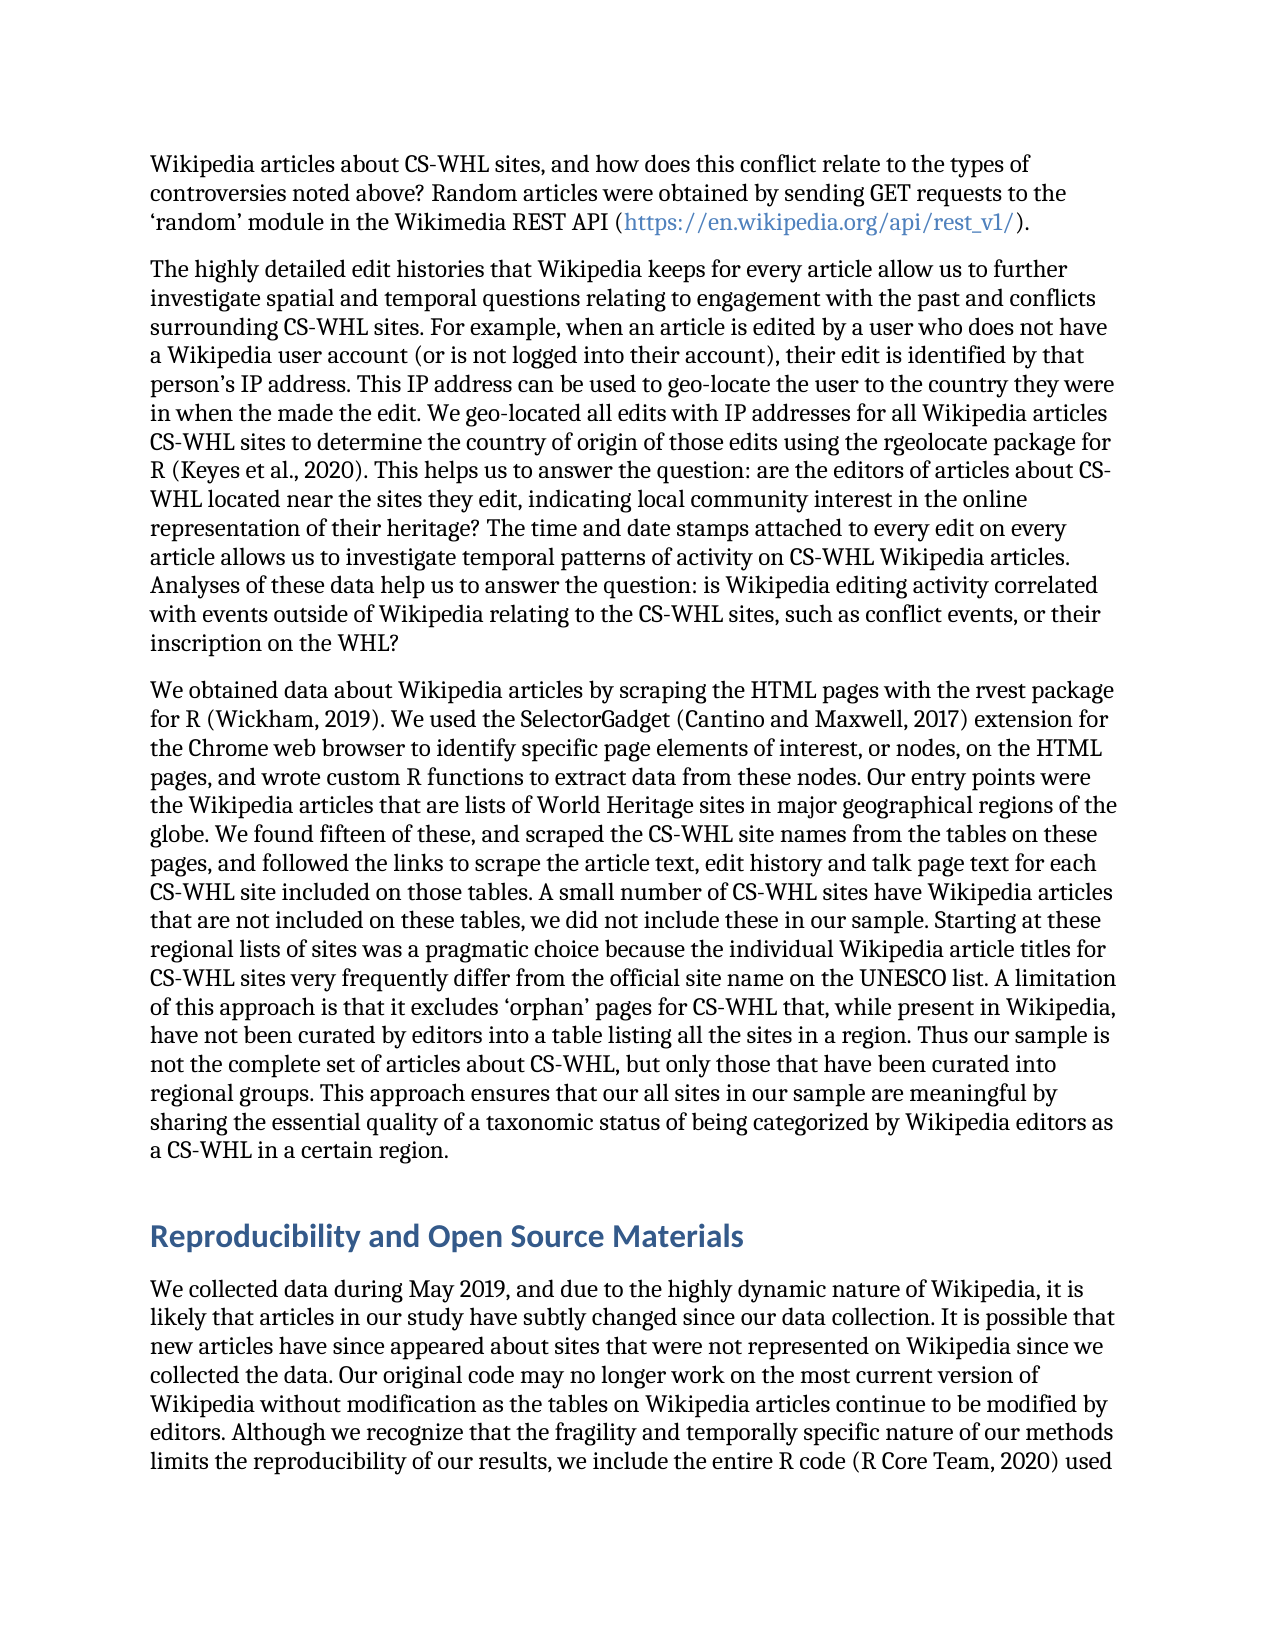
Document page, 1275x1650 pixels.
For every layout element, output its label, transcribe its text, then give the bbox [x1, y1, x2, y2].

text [150, 1274, 1125, 1476]
text We obtained data about Wikipedia articles by scraping the HTML pages with the rvest package for R (Wickham, 2019). We used the SelectorGadget (Cantino and Maxwell, 2017) extension for the Chrome web browser to identify specific page elements of interest, or nodes, on the HTML pages, and wrote custom R functions to extract data from these nodes. Our entry points were the Wikipedia articles that are lists of World Heritage sites in major geographical regions of the globe. We found fifteen of these, and scraped the CS-WHL site names from the tables on these pages, and followed the links to scrape the article text, edit history and talk page text for each CS-WHL site included on those tables. A small number of CS-WHL sites have Wikipedia articles that are not included on these tables, we did not include these in our sample. Starting at these regional lists of sites was a pragmatic choice because the individual Wikipedia article titles for CS-WHL sites very frequently differ from the official site name on the UNESCO list. A limitation of this approach is that it excludes ‘orphan’ pages for CS-WHL that, while present in Wikipedia, have not been curated by editors into a table listing all the sites in a region. Thus our sample is not the complete set of articles about CS-WHL, but only those that have been curated into regional groups. This approach ensures that our all sites in our sample are meaningful by sharing the essential quality of a taxonomic status of being categorized by Wikipedia editors as a CS-WHL in a certain region. [150, 676, 1125, 1165]
text The highly detailed edit histories that Wikipedia keeps for every article allow us to further investigate spatial and temporal questions relating to engagement with the past and conflicts surrounding CS-WHL sites. For example, when an article is edited by a user who does not have a Wikipedia user account (or is not logged into their account), their edit is identified by that person’s IP address. This IP address can be used to geo-locate the user to the country they were in when the made the edit. We geo-located all edits with IP addresses for all Wikipedia articles CS-WHL sites to determine the country of origin of those edits using the rgeolocate package for R (Keyes et al., 2020). This helps us to answer the question: are the editors of articles about CS-WHL located near the sites they edit, indicating local community interest in the online representation of their heritage? The time and date stamps attached to every edit on every article allows us to investigate temporal patterns of activity on CS-WHL Wikipedia articles. Analyses of these data help us to answer the question: is Wikipedia editing activity correlated with events outside of Wikipedia relating to the CS-WHL sites, such as conflict events, or their inscription on the WHL? [150, 255, 1125, 657]
subtitle Reproducibility and Open Source Materials [150, 1215, 1125, 1256]
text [150, 150, 1125, 236]
